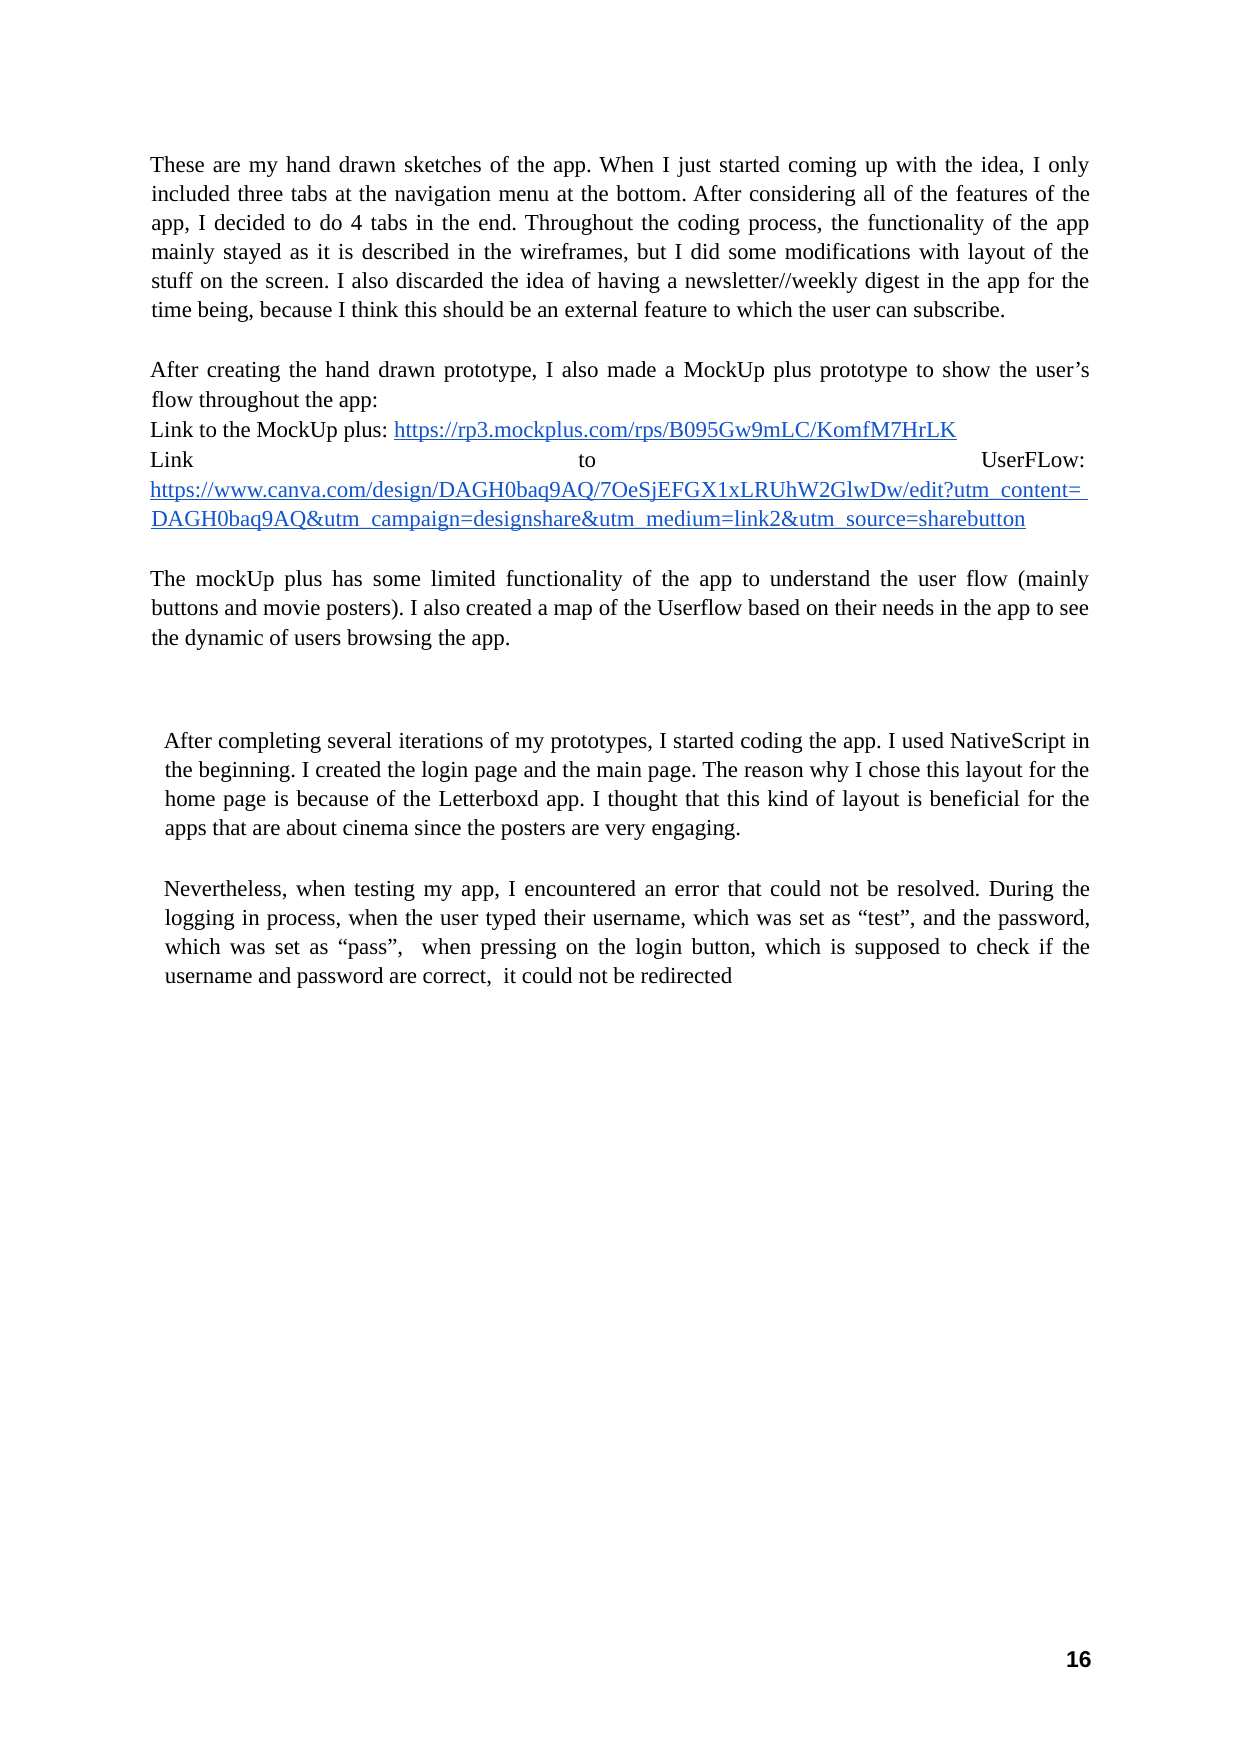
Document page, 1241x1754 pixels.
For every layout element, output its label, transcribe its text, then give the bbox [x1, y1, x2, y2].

text https://www.canva.com/design/DAGH0baq9AQ/7OeSjEFGX1xLRUhW2GlwDw/edit?utm_content= DAGH0baq9AQ&utm_campaign=designshare&utm_medium=link2&utm_source=sharebutton [150, 476, 1092, 531]
text Link to the MockUp plus: https://rp3.mockplus.com/rps/B095Gw9mLC/KomfM7HrLK [150, 416, 1092, 442]
text After creating the hand drawn prototype, I also made a MockUp plus prototype to show the user’s flow throughout the app: [150, 356, 1092, 412]
text These are my hand drawn sketches of the app. When I just started coming up with the idea, I only included three tabs at the navigation menu at the bottom. After considering all of the features of the app, I decided to do 4 tabs in the end. Throughout the coding process, the functionality of the app mainly stayed as it is described in the wireframes, but I did some modifications with layout of the stuff on the screen. I also discarded the idea of having a newsletter//weekly digest in the app for the time being, because I think this should be an external feature to which the user can subscribe. [150, 151, 1092, 323]
text After completing several iterations of my prototypes, I started coding the app. I used NativeScript in the beginning. I created the login page and the main page. The reason why I chose this layout for the home page is because of the Letterboxd app. I thought that this kind of layout is beneficial for the apps that are about cinema since the posters are very engaging. [163, 727, 1092, 841]
text The mockUp plus has some limited functionality of the app to understand the user flow (mainly buttons and movie posters). I also created a map of the Userflow based on their needs in the app to see the dynamic of users browsing the app. [150, 565, 1092, 650]
text Nevertheless, when testing my app, I encountered an error that could not be resolved. During the logging in process, when the user typed their username, which was set as “test”, and the password, which was set as “pass”, when pressing on the login button, which is supposed to check if the username and password are correct, it could not be redirected [163, 875, 1092, 989]
text Link to UserFLow: [150, 446, 1092, 472]
